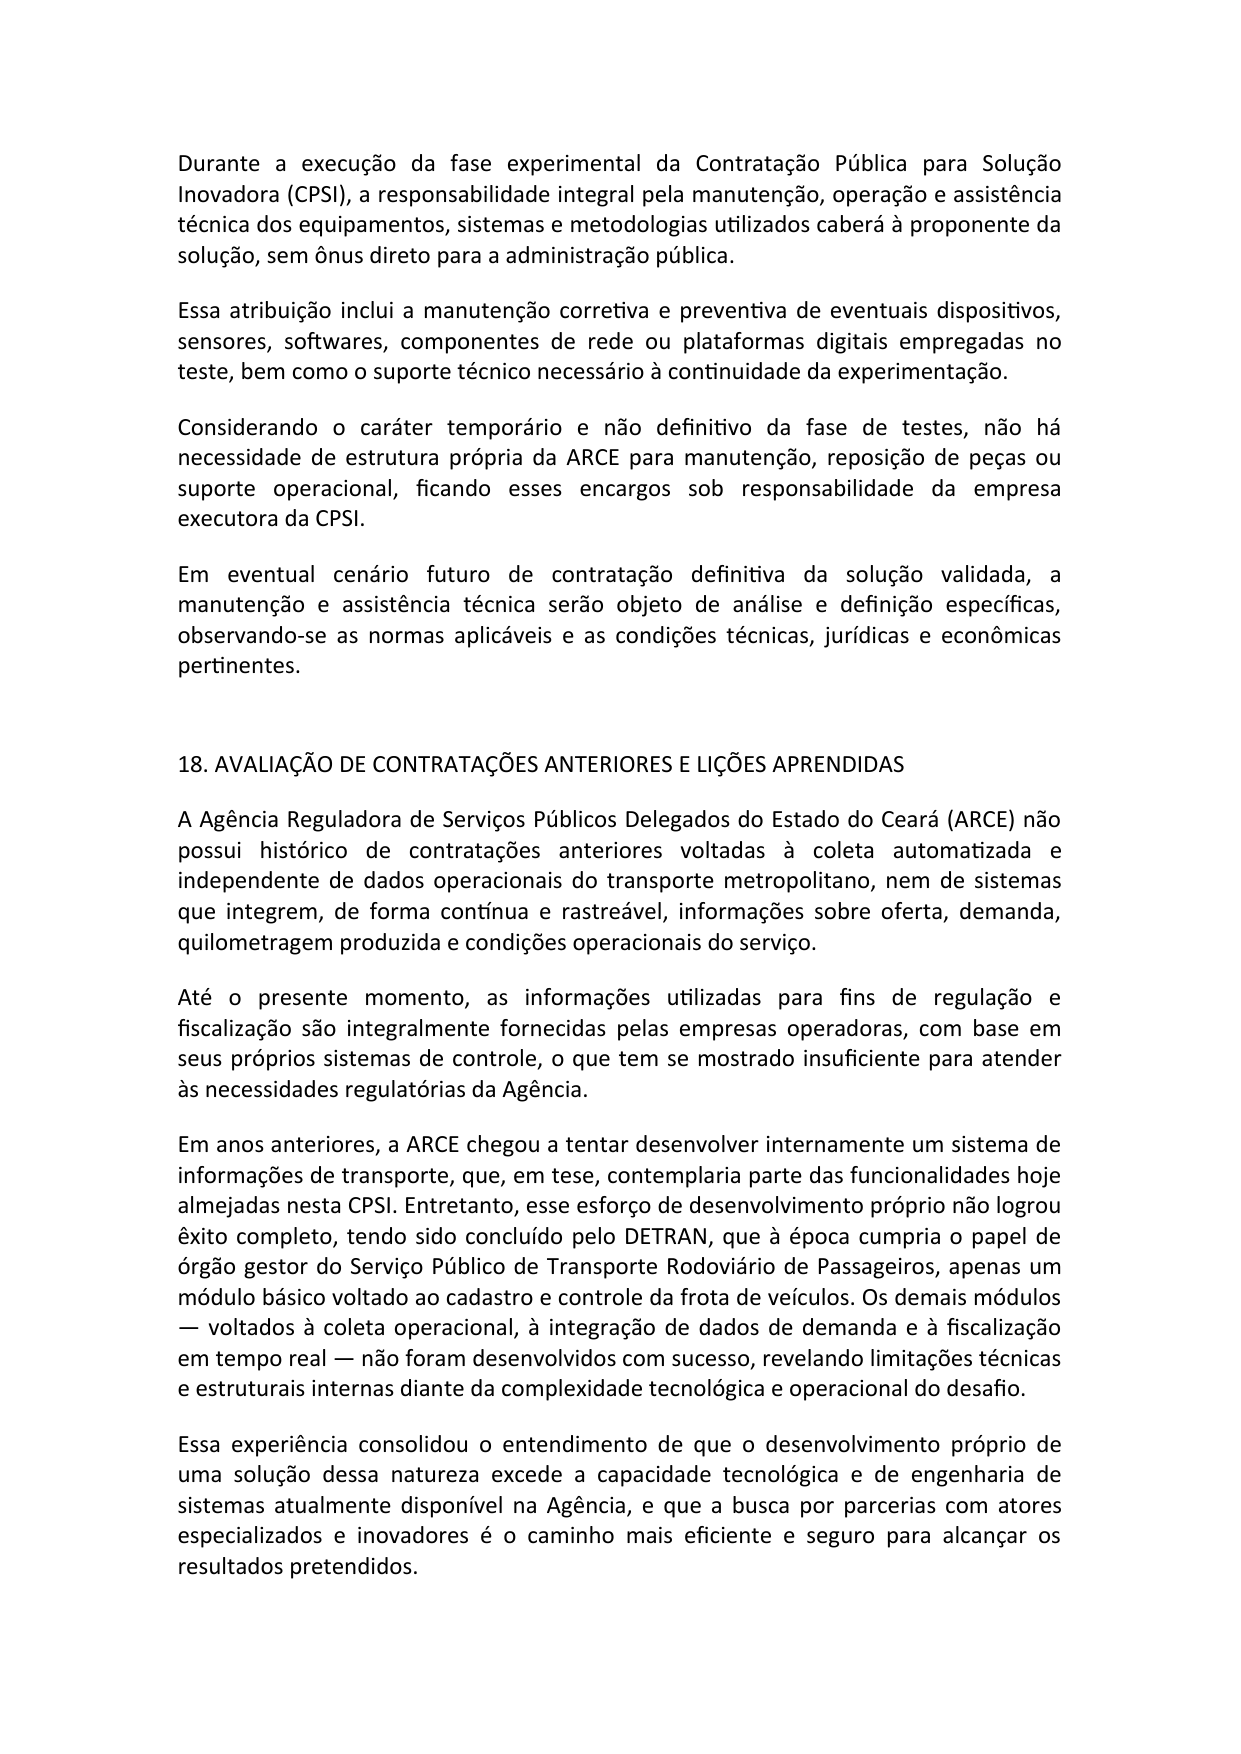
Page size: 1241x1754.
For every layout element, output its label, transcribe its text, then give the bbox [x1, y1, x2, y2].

text Essa atribuição inclui a manutenção corretiva e preventiva de eventuais dispositivos, sensores, softwares, componentes de rede ou plataformas digitais empregadas no teste, bem como o suporte técnico necessário à continuidade da experimentação. [177, 295, 1063, 386]
text Em anos anteriores, a ARCE chegou a tentar desenvolver internamente um sistema de informações de transporte, que, em tese, contemplaria parte das funcionalidades hoje almejadas nesta CPSI. Entretanto, esse esforço de desenvolvimento próprio não logrou êxito completo, tendo sido concluído pelo DETRAN, que à época cumpria o papel de órgão gestor do Serviço Público de Transporte Rodoviário de Passageiros, apenas um módulo básico voltado ao cadastro e controle da frota de veículos. Os demais módulos — voltados à coleta operacional, à integração de dados de demanda e à fiscalização em tempo real — não foram desenvolvidos com sucesso, revelando limitações técnicas e estruturais internas diante da complexidade tecnológica e operacional do desafio. [177, 1129, 1063, 1403]
text Considerando o caráter temporário e não definitivo da fase de testes, não há necessidade de estrutura própria da ARCE para manutenção, reposição de peças ou suporte operacional, ficando esses encargos sob responsabilidade da empresa executora da CPSI. [177, 411, 1063, 533]
text Essa experiência consolidou o entendimento de que o desenvolvimento próprio de uma solução dessa natureza excede a capacidade tecnológica e de engenharia de sistemas atualmente disponível na Agência, e que a busca por parcerias com atores especializados e inovadores é o caminho mais eficiente e seguro para alcançar os resultados pretendidos. [177, 1428, 1063, 1581]
text Em eventual cenário futuro de contratação definitiva da solução validada, a manutenção e assistência técnica serão objeto de análise e definição específicas, observando-se as normas aplicáveis e as condições técnicas, jurídicas e econômicas pertinentes. [177, 558, 1063, 680]
text A Agência Reguladora de Serviços Públicos Delegados do Estado do Ceará (ARCE) não possui histórico de contratações anteriores voltadas à coleta automatizada e independente de dados operacionais do transporte metropolitano, nem de sistemas que integrem, de forma contínua e rastreável, informações sobre oferta, demanda, quilometragem produzida e condições operacionais do serviço. [177, 804, 1063, 957]
text Até o presente momento, as informações utilizadas para fins de regulação e fiscalização são integralmente fornecidas pelas empresas operadoras, com base em seus próprios sistemas de controle, o que tem se mostrado insuficiente para atender às necessidades regulatórias da Agência. [177, 982, 1063, 1104]
text 18. AVALIAÇÃO DE CONTRATAÇÕES ANTERIORES E LIÇÕES APRENDIDAS [177, 748, 1062, 779]
text Durante a execução da fase experimental da Contratação Pública para Solução Inovadora (CPSI), a responsabilidade integral pela manutenção, operação e assistência técnica dos equipamentos, sistemas e metodologias utilizados caberá à proponente da solução, sem ônus direto para a administração pública. [177, 148, 1063, 270]
